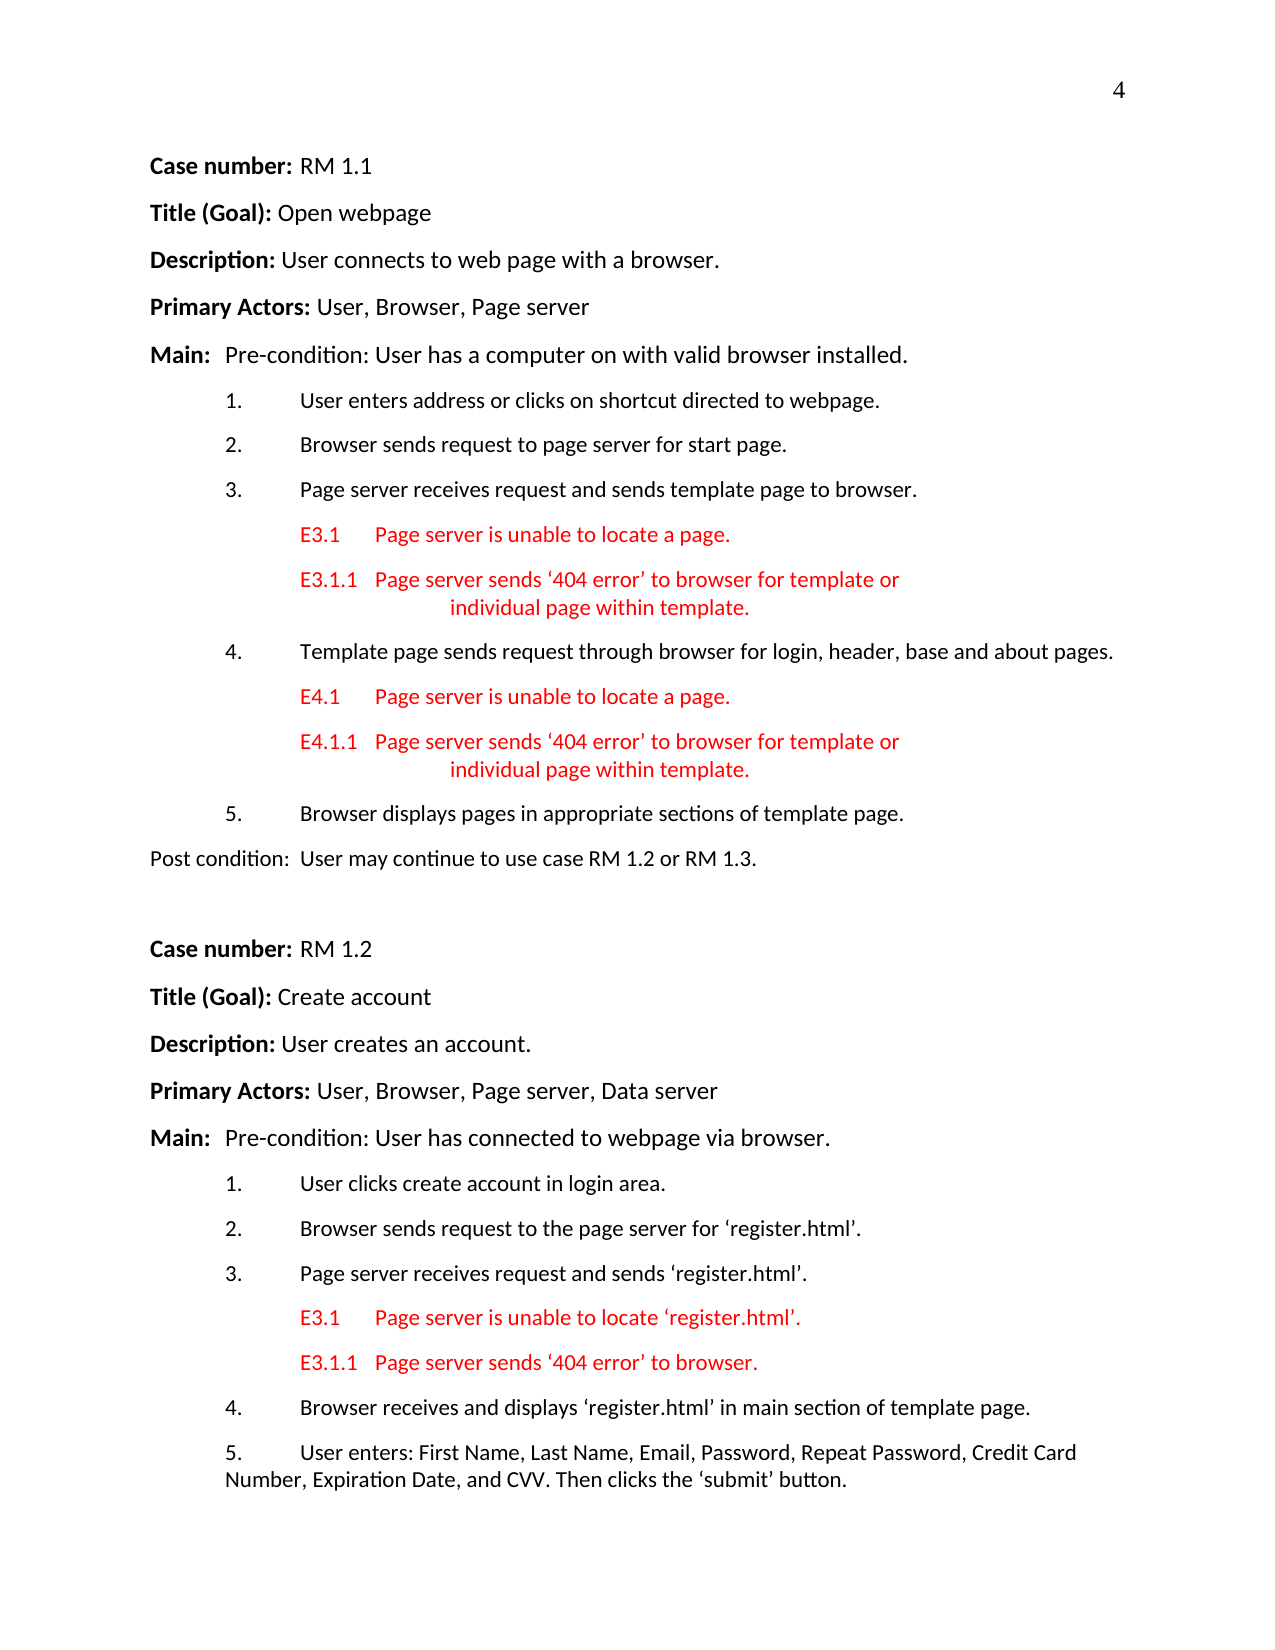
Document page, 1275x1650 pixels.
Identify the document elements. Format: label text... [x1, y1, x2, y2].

text 5. Browser displays pages in appropriate sections of template page. [225, 799, 1125, 827]
text Description: User connects to web page with a browser. [150, 244, 1125, 275]
text 1. User clicks create account in login area. [225, 1169, 1125, 1197]
text E4.1.1 Page server sends ‘404 error’ to browser for template or individual page within template. [225, 727, 1125, 783]
text Main: Pre-condition: User has a computer on with valid browser installed. [150, 339, 1125, 369]
text E3.1 Page server is unable to locate a page. [225, 520, 1125, 548]
text 2. Browser sends request to the page server for ‘register.html’. [225, 1214, 1125, 1242]
text 2. Browser sends request to page server for start page. [225, 431, 1125, 459]
text Main: Pre-condition: User has connected to webpage via browser. [150, 1122, 1125, 1153]
text 1. User enters address or clicks on shortcut directed to webpage. [225, 386, 1125, 414]
text Post condition: User may continue to use case RM 1.2 or RM 1.3. [150, 844, 1125, 872]
text Description: User creates an account. [150, 1028, 1125, 1058]
text Primary Actors: User, Browser, Page server, Data server [150, 1075, 1125, 1106]
text 5. User enters: First Name, Last Name, Email, Password, Repeat Password, Credit Card Number, Expiration Date, and CVV. Then clicks the ‘submit’ button. [225, 1438, 1125, 1494]
text 3. Page server receives request and sends ‘register.html’. [225, 1259, 1125, 1287]
text 4. Template page sends request through browser for login, header, base and about pages. [225, 637, 1125, 665]
text E3.1 Page server is unable to locate ‘register.html’. [225, 1303, 1125, 1332]
text Title (Goal): Open webpage [150, 197, 1125, 228]
text 3. Page server receives request and sends template page to browser. [225, 475, 1125, 503]
text Primary Actors: User, Browser, Page server [150, 292, 1125, 322]
text Title (Goal): Create account [150, 981, 1125, 1011]
text E3.1.1 Page server sends ‘404 error’ to browser. [225, 1348, 1125, 1376]
text E4.1 Page server is unable to locate a page. [225, 682, 1125, 710]
text Case number: RM 1.1 [150, 150, 1125, 181]
text E3.1.1 Page server sends ‘404 error’ to browser for template or individual page within template. [225, 565, 1125, 621]
text 4. Browser receives and displays ‘register.html’ in main section of template page. [225, 1393, 1125, 1421]
text Case number: RM 1.2 [150, 933, 1125, 964]
